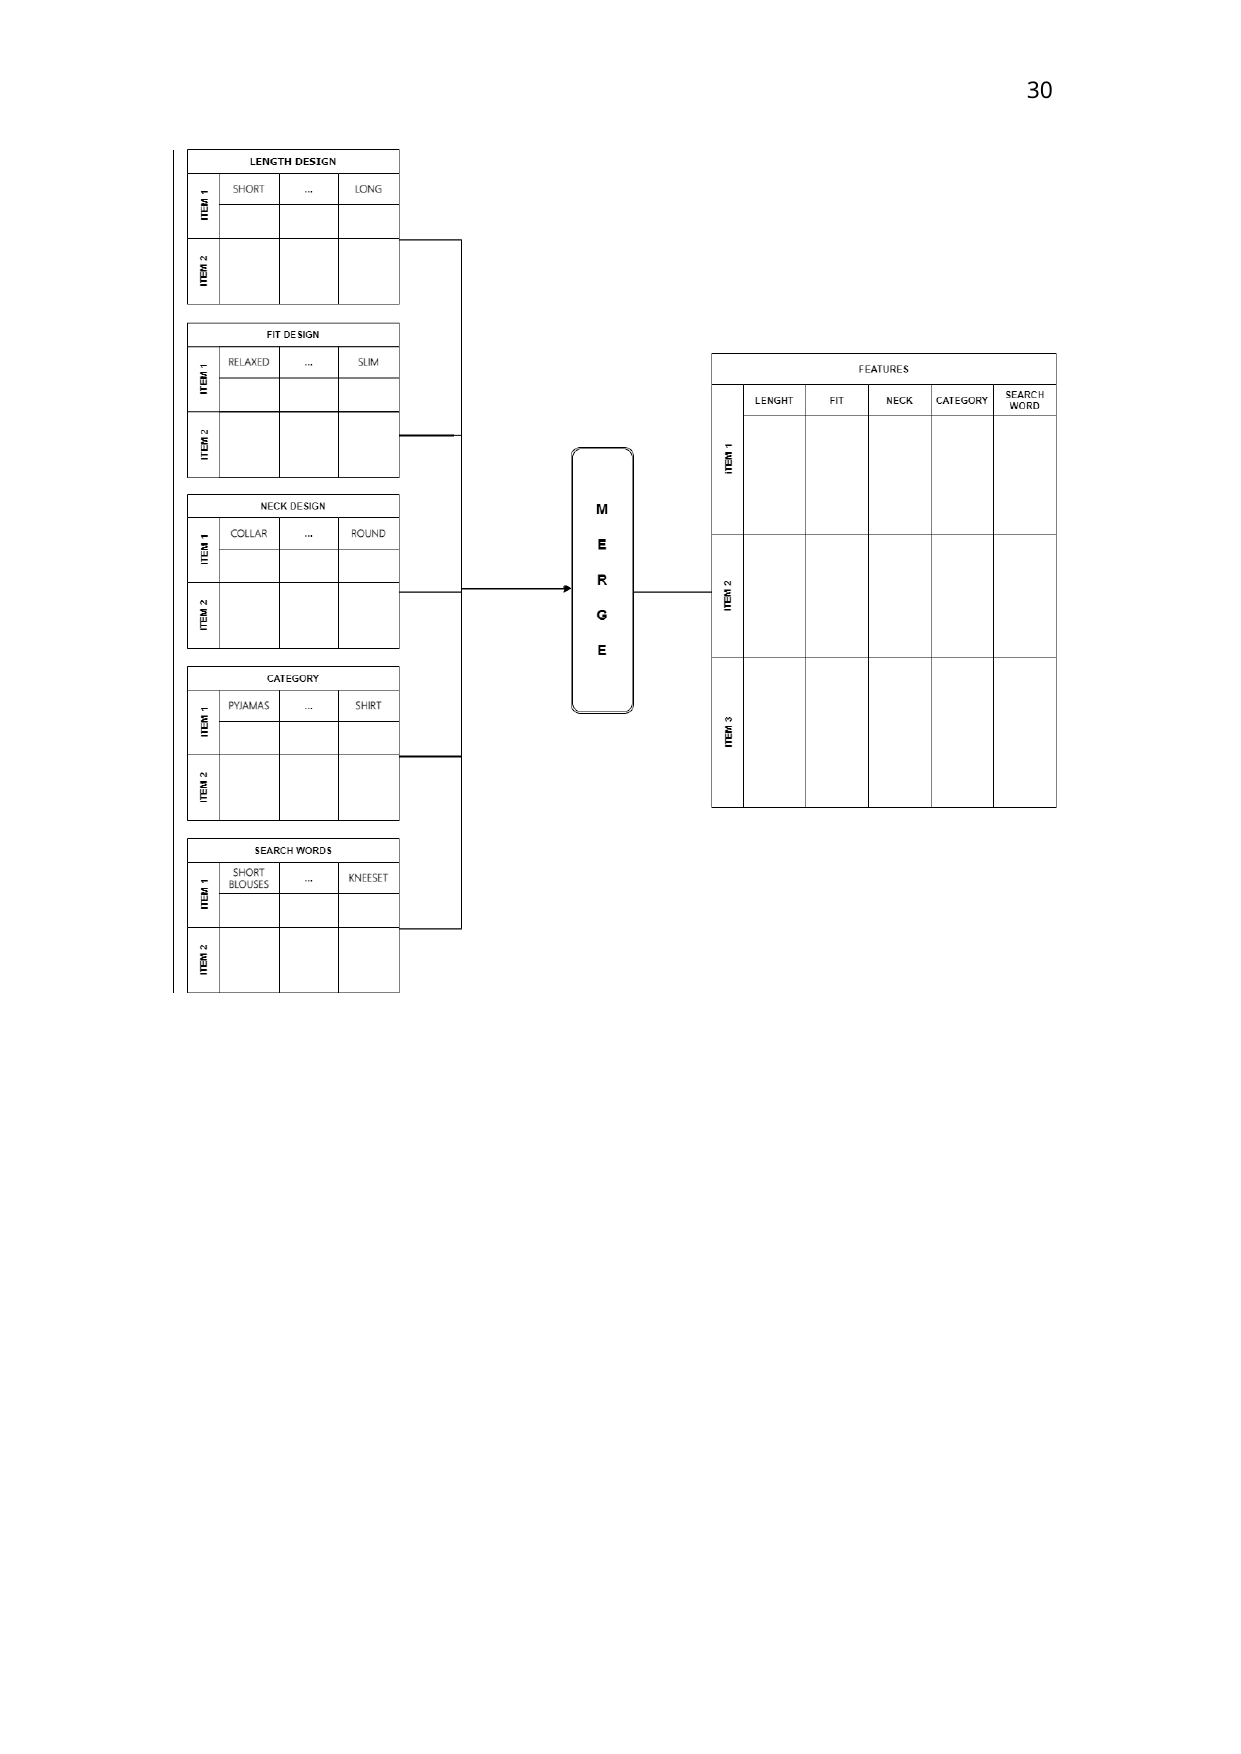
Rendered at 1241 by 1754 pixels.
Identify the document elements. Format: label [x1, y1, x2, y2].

picture [187, 149, 1057, 993]
